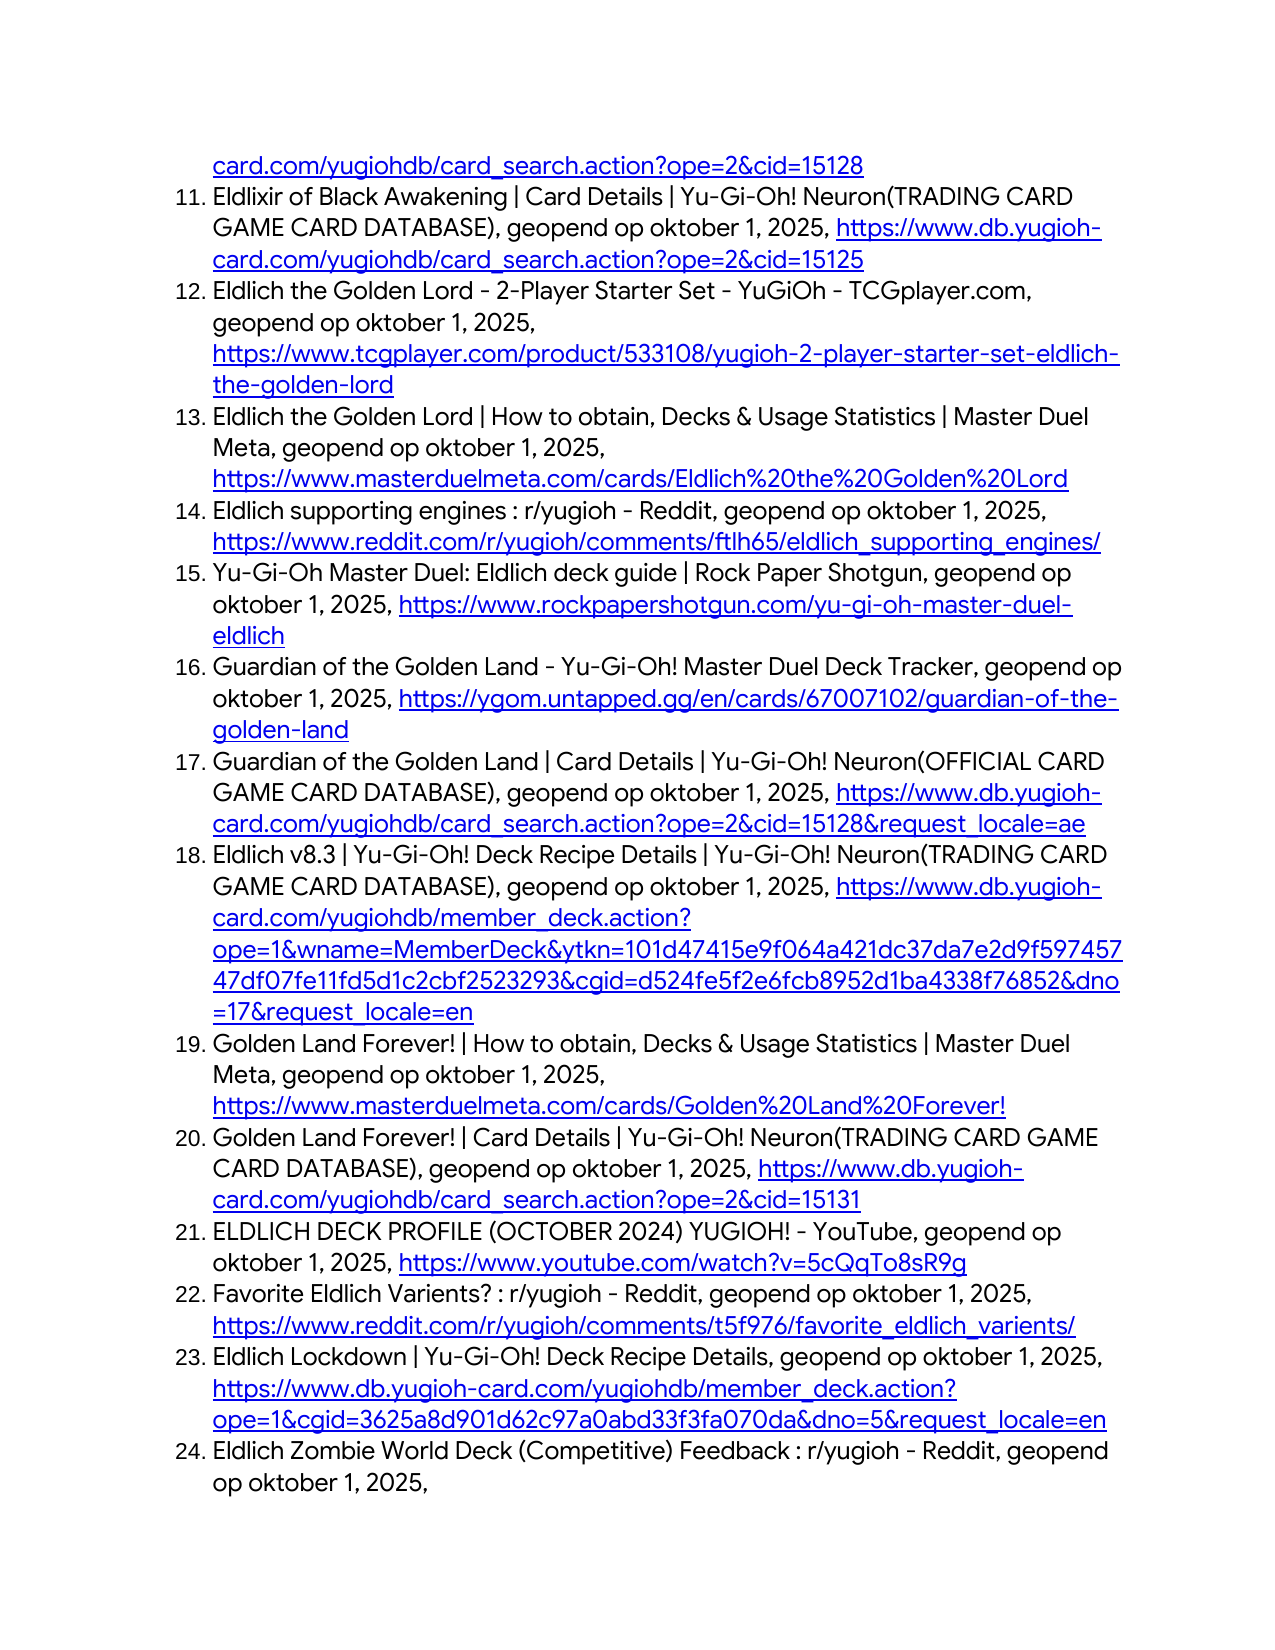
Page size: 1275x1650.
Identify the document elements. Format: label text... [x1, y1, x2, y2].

list Eldlich the Golden Lord | How to obtain, Decks & Usage Statistics | Master Duel Meta, geopend op oktober 1, 2025, https://www.masterduelmeta.com/cards/Eldlich%20the%20Golden%20Lord [175, 401, 1125, 495]
list Golden Land Forever! | Card Details | Yu-Gi-Oh! Neuron(TRADING CARD GAME CARD DATABASE), geopend op oktober 1, 2025, https://www.db.yugioh-card.com/yugiohdb/card_search.action?ope=2&cid=15131 [175, 1122, 1125, 1216]
list ELDLICH DECK PROFILE (OCTOBER 2024) YUGIOH! - YouTube, geopend op oktober 1, 2025, https://www.youtube.com/watch?v=5cQqTo8sR9g [175, 1216, 1125, 1279]
list Eldlich supporting engines : r/yugioh - Reddit, geopend op oktober 1, 2025, https://www.reddit.com/r/yugioh/comments/ftlh65/eldlich_supporting_engines/ [175, 495, 1125, 558]
list Yu-Gi-Oh Master Duel: Eldlich deck guide | Rock Paper Shotgun, geopend op oktober 1, 2025, https://www.rockpapershotgun.com/yu-gi-oh-master-duel-eldlich [175, 558, 1125, 652]
list Eldlich v8.3 | Yu-Gi-Oh! Deck Recipe Details | Yu-Gi-Oh! Neuron(TRADING CARD GAME CARD DATABASE), geopend op oktober 1, 2025, https://www.db.yugioh-card.com/yugiohdb/member_deck.action?ope=1&wname=MemberDeck&ytkn=101d47415e9f064a421dc37da7e2d9f59745747df07fe11fd5d1c2cbf2523293&cgid=d524fe5f2e6fcb8952d1ba4338f76852&dno=17&request_locale=en [175, 840, 1125, 1028]
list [175, 1436, 1125, 1498]
list Golden Land Forever! | How to obtain, Decks & Usage Statistics | Master Duel Meta, geopend op oktober 1, 2025, https://www.masterduelmeta.com/cards/Golden%20Land%20Forever! [175, 1028, 1125, 1122]
list Eldlixir of Black Awakening | Card Details | Yu-Gi-Oh! Neuron(TRADING CARD GAME CARD DATABASE), geopend op oktober 1, 2025, https://www.db.yugioh-card.com/yugiohdb/card_search.action?ope=2&cid=15125 [175, 181, 1125, 275]
list Eldlich the Golden Lord - 2-Player Starter Set - YuGiOh - TCGplayer.com, geopend op oktober 1, 2025, https://www.tcgplayer.com/product/533108/yugioh-2-player-starter-set-eldlich-the-golden-lord [175, 275, 1125, 401]
list Eldlich Lockdown | Yu-Gi-Oh! Deck Recipe Details, geopend op oktober 1, 2025, https://www.db.yugioh-card.com/yugiohdb/member_deck.action?ope=1&cgid=3625a8d901d62c97a0abd33f3fa070da&dno=5&request_locale=en [175, 1341, 1125, 1436]
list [175, 150, 1125, 181]
list Favorite Eldlich Varients? : r/yugioh - Reddit, geopend op oktober 1, 2025, https://www.reddit.com/r/yugioh/comments/t5f976/favorite_eldlich_varients/ [175, 1279, 1125, 1341]
list Guardian of the Golden Land | Card Details | Yu-Gi-Oh! Neuron(OFFICIAL CARD GAME CARD DATABASE), geopend op oktober 1, 2025, https://www.db.yugioh-card.com/yugiohdb/card_search.action?ope=2&cid=15128&request_locale=ae [175, 746, 1125, 840]
list Guardian of the Golden Land - Yu-Gi-Oh! Master Duel Deck Tracker, geopend op oktober 1, 2025, https://ygom.untapped.gg/en/cards/67007102/guardian-of-the-golden-land [175, 652, 1125, 746]
